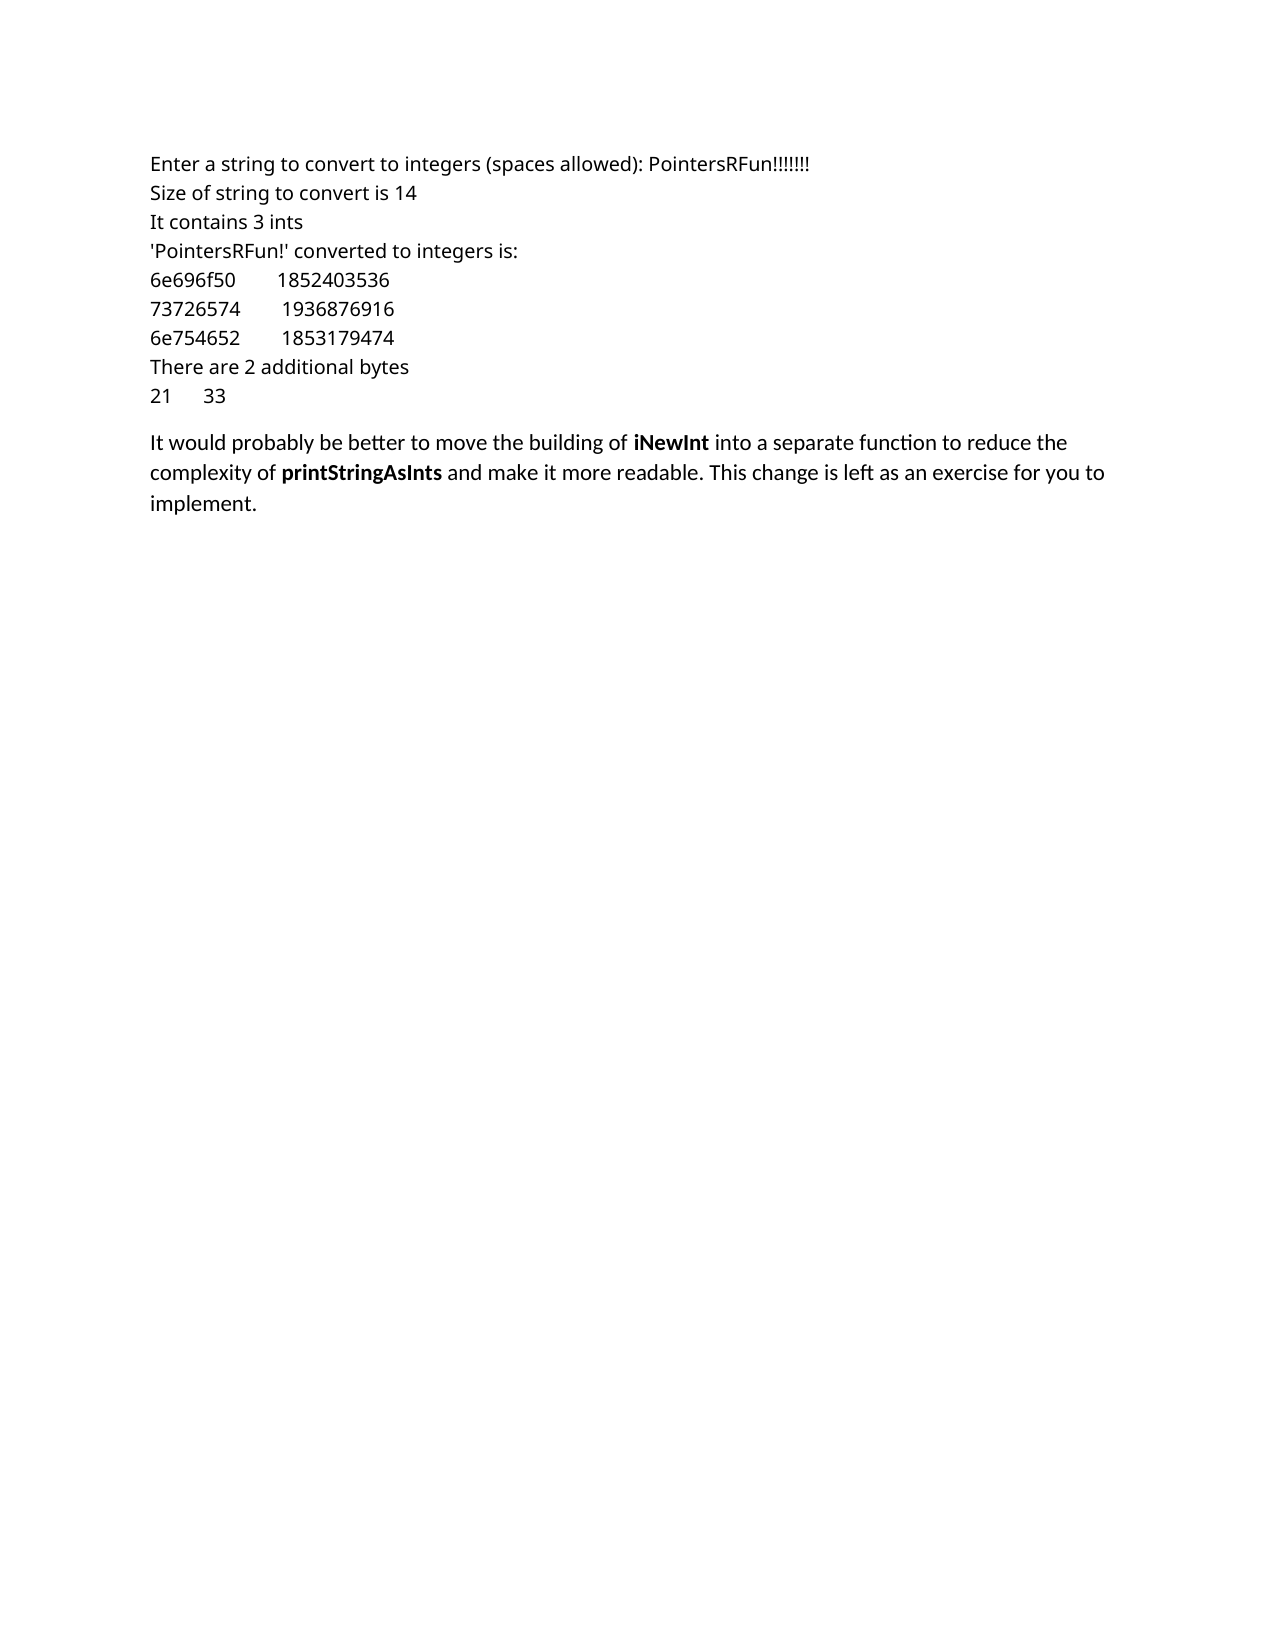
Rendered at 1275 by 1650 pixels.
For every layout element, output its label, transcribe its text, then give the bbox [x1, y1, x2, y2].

text 'PointersRFun!' converted to integers is: [150, 237, 1125, 264]
text Enter a string to convert to integers (spaces allowed): PointersRFun!!!!!!! [150, 150, 1125, 177]
text It contains 3 ints [150, 208, 1125, 235]
text 6e754652 1853179474 [150, 324, 1125, 351]
text 21 33 [150, 382, 1125, 409]
text Size of string to convert is 14 [150, 179, 1125, 206]
text There are 2 additional bytes [150, 353, 1125, 380]
text 73726574 1936876916 [150, 295, 1125, 322]
text It would probably be better to move the building of iNewInt into a separate function to reduce the complexity of printStringAsInts and make it more readable. This change is left as an exercise for you to implement. [150, 428, 1125, 517]
text 6e696f50 1852403536 [150, 266, 1125, 293]
